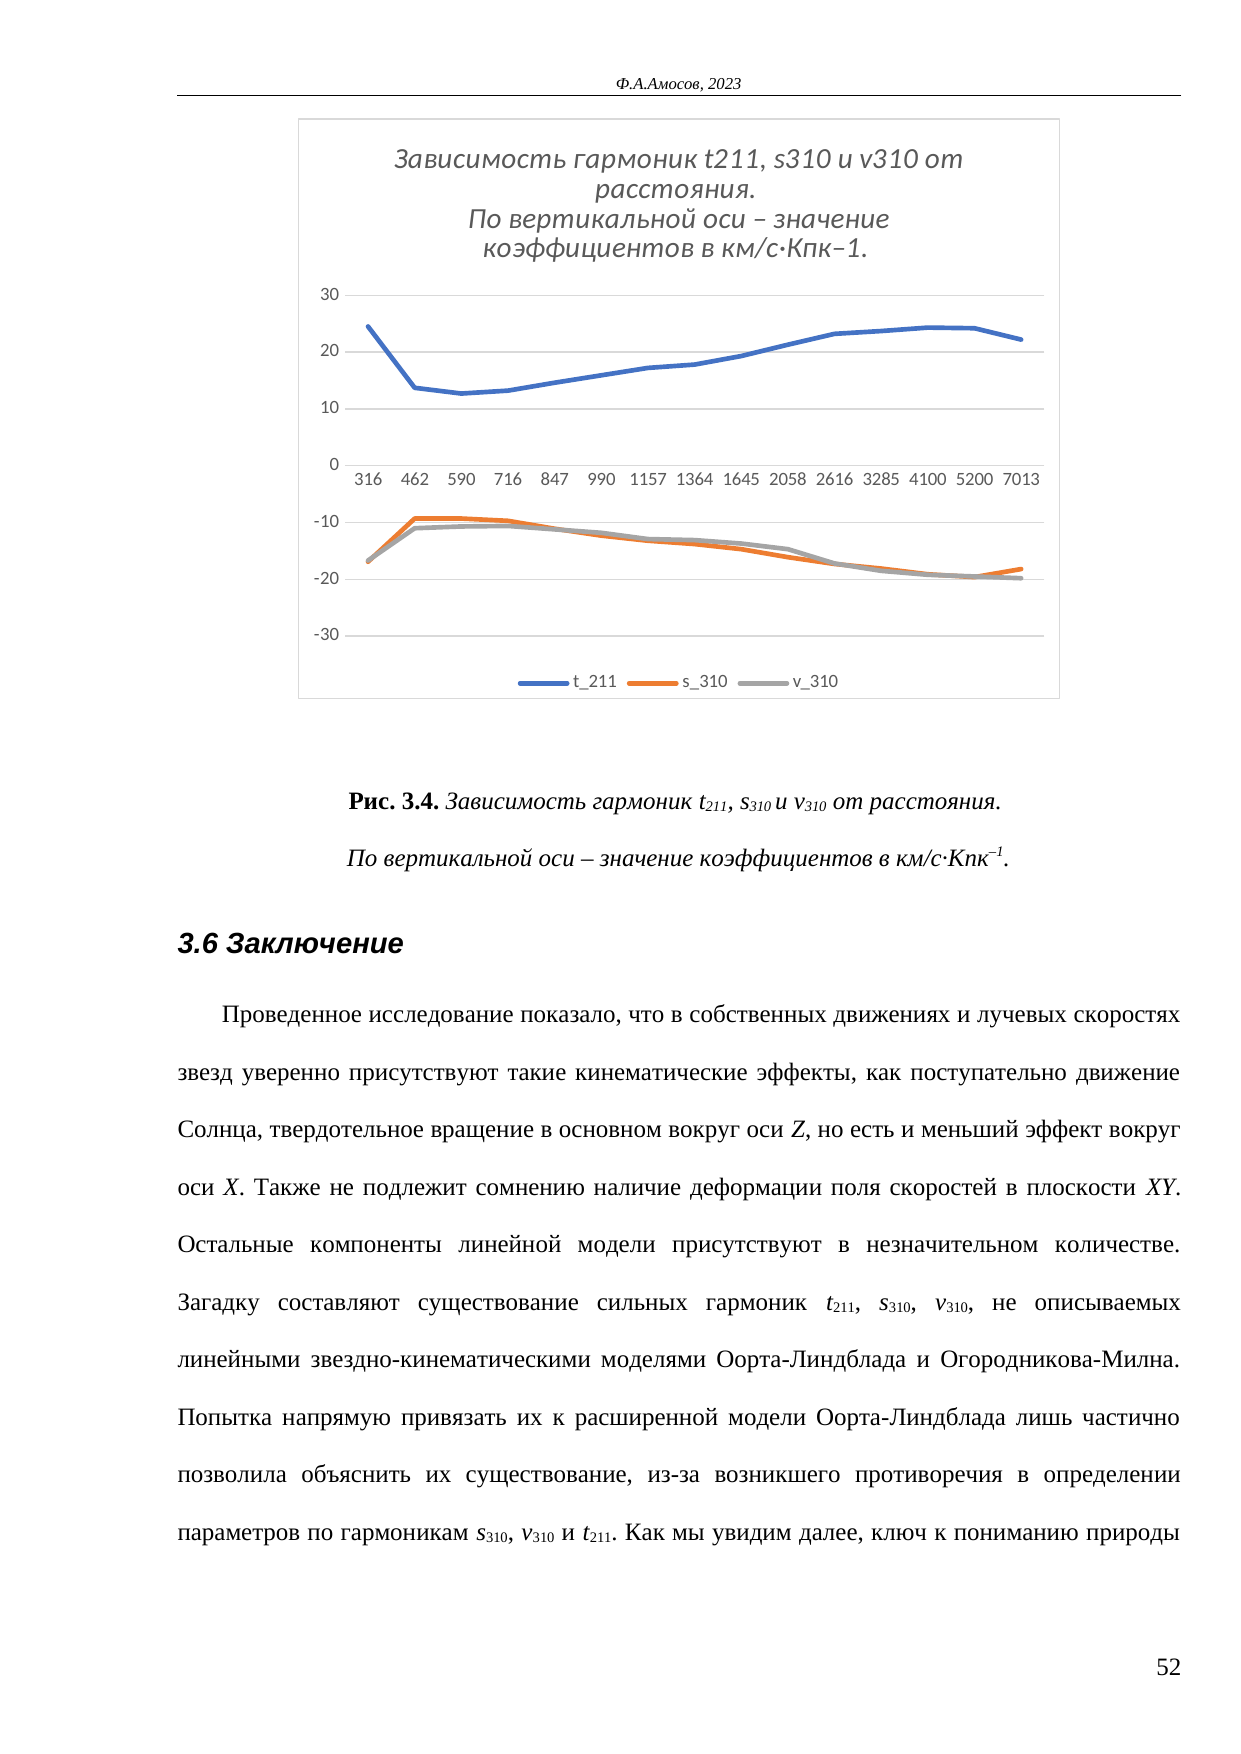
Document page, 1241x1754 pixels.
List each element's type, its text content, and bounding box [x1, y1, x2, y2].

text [177, 999, 1181, 1545]
subtitle 3.6 Заключение [177, 926, 1181, 959]
text Рис. 3.4. Зависимость гармоник t211, s310 и v310 от расстояния. По вертикальной оси – значение коэффициентов в км/с·Кпк–1. [177, 786, 1181, 872]
